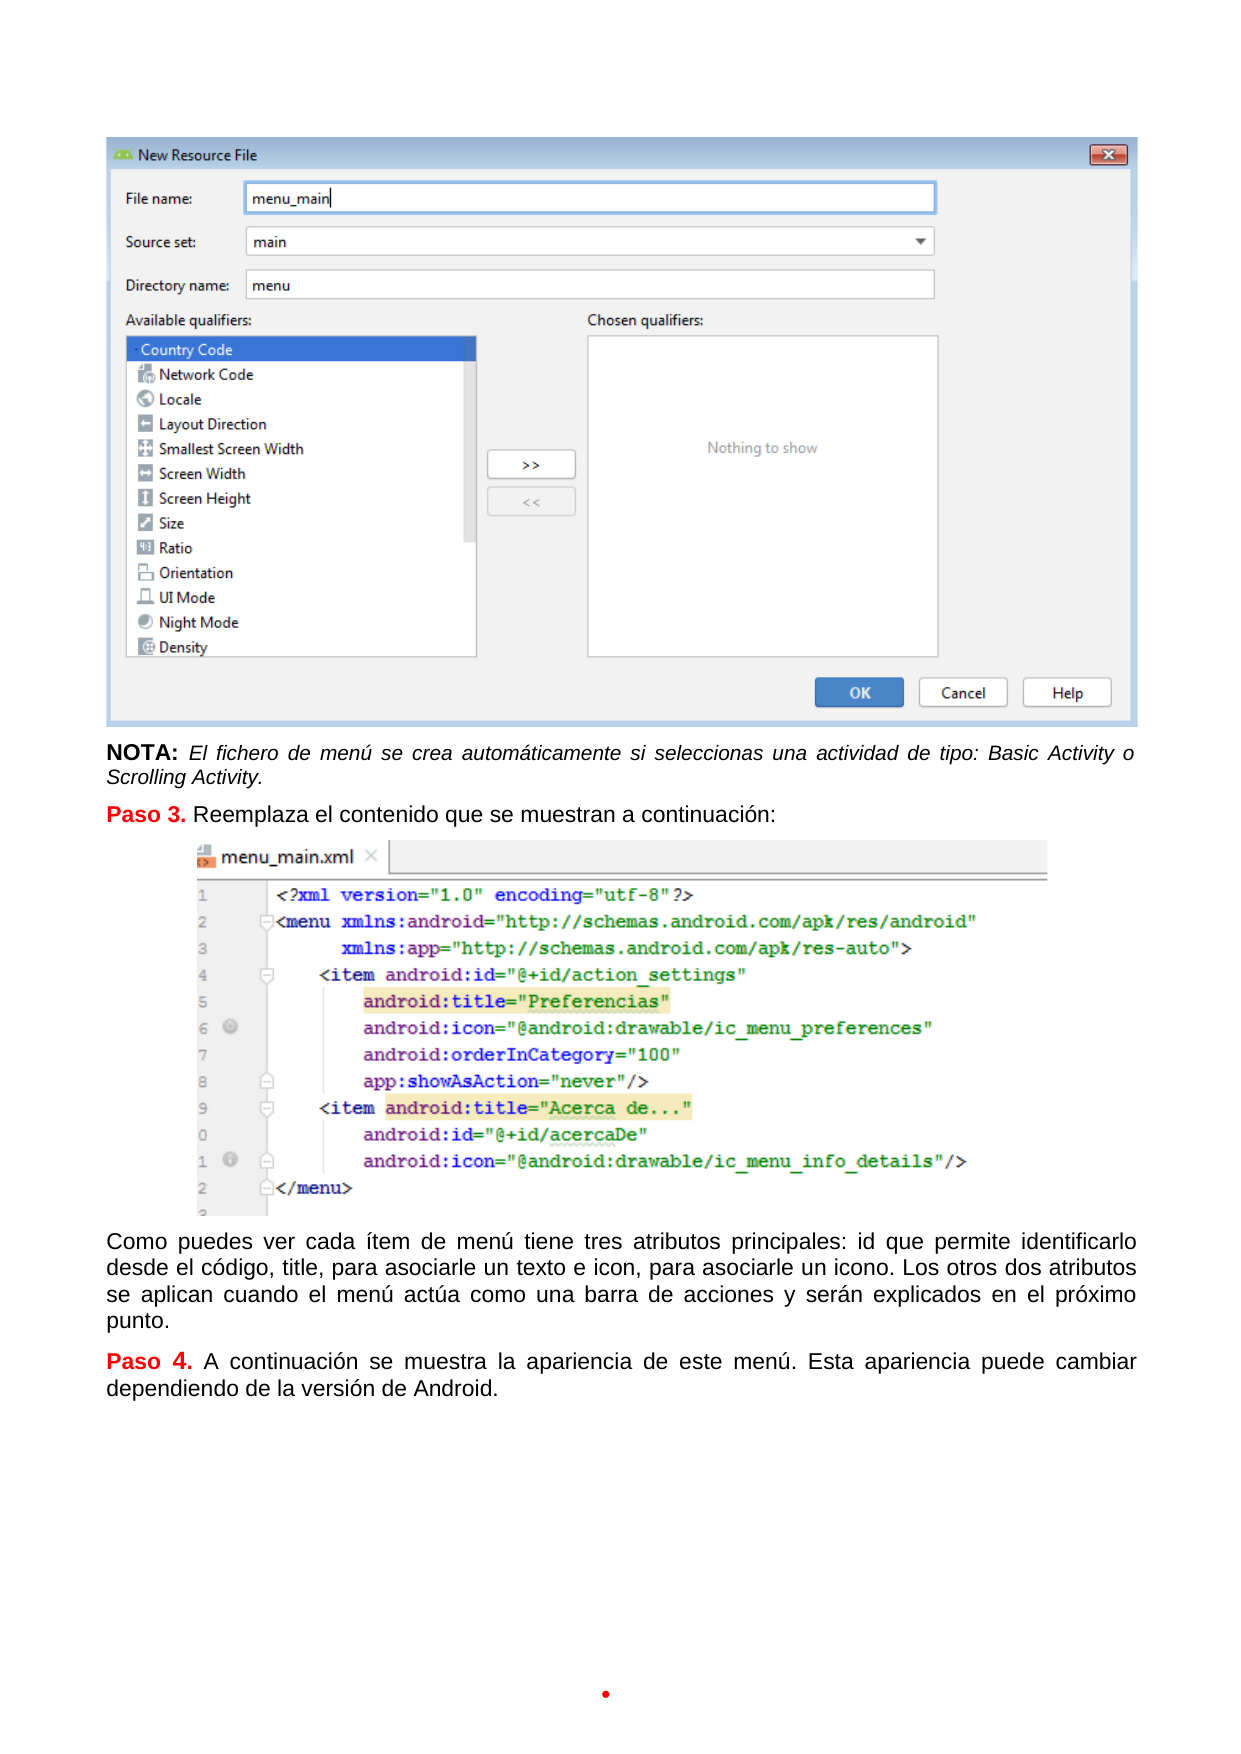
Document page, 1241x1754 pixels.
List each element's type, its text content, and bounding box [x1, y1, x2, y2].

text Como puedes ver cada ítem de menú tiene tres atributos principales: id que permite identificarlo desde el código, title, para asociarle un texto e icon, para asociarle un icono. Los otros dos atributos se aplican cuando el menú actúa como una barra de acciones y serán explicados en el próximo punto. [106, 1228, 1138, 1333]
text Paso 3. Reemplaza el contenido que se muestran a continuación: [106, 801, 1138, 828]
picture [106, 137, 1138, 727]
text Paso 4. A continuación se muestra la apariencia de este menú. Esta apariencia puede cambiar dependiendo de la versión de Android. [106, 1346, 1138, 1401]
picture [197, 840, 1048, 1216]
text NOTA: El fichero de menú se crea automáticamente si seleccionas una actividad de tipo: Basic Activity o Scrolling Activity. [106, 739, 1138, 789]
